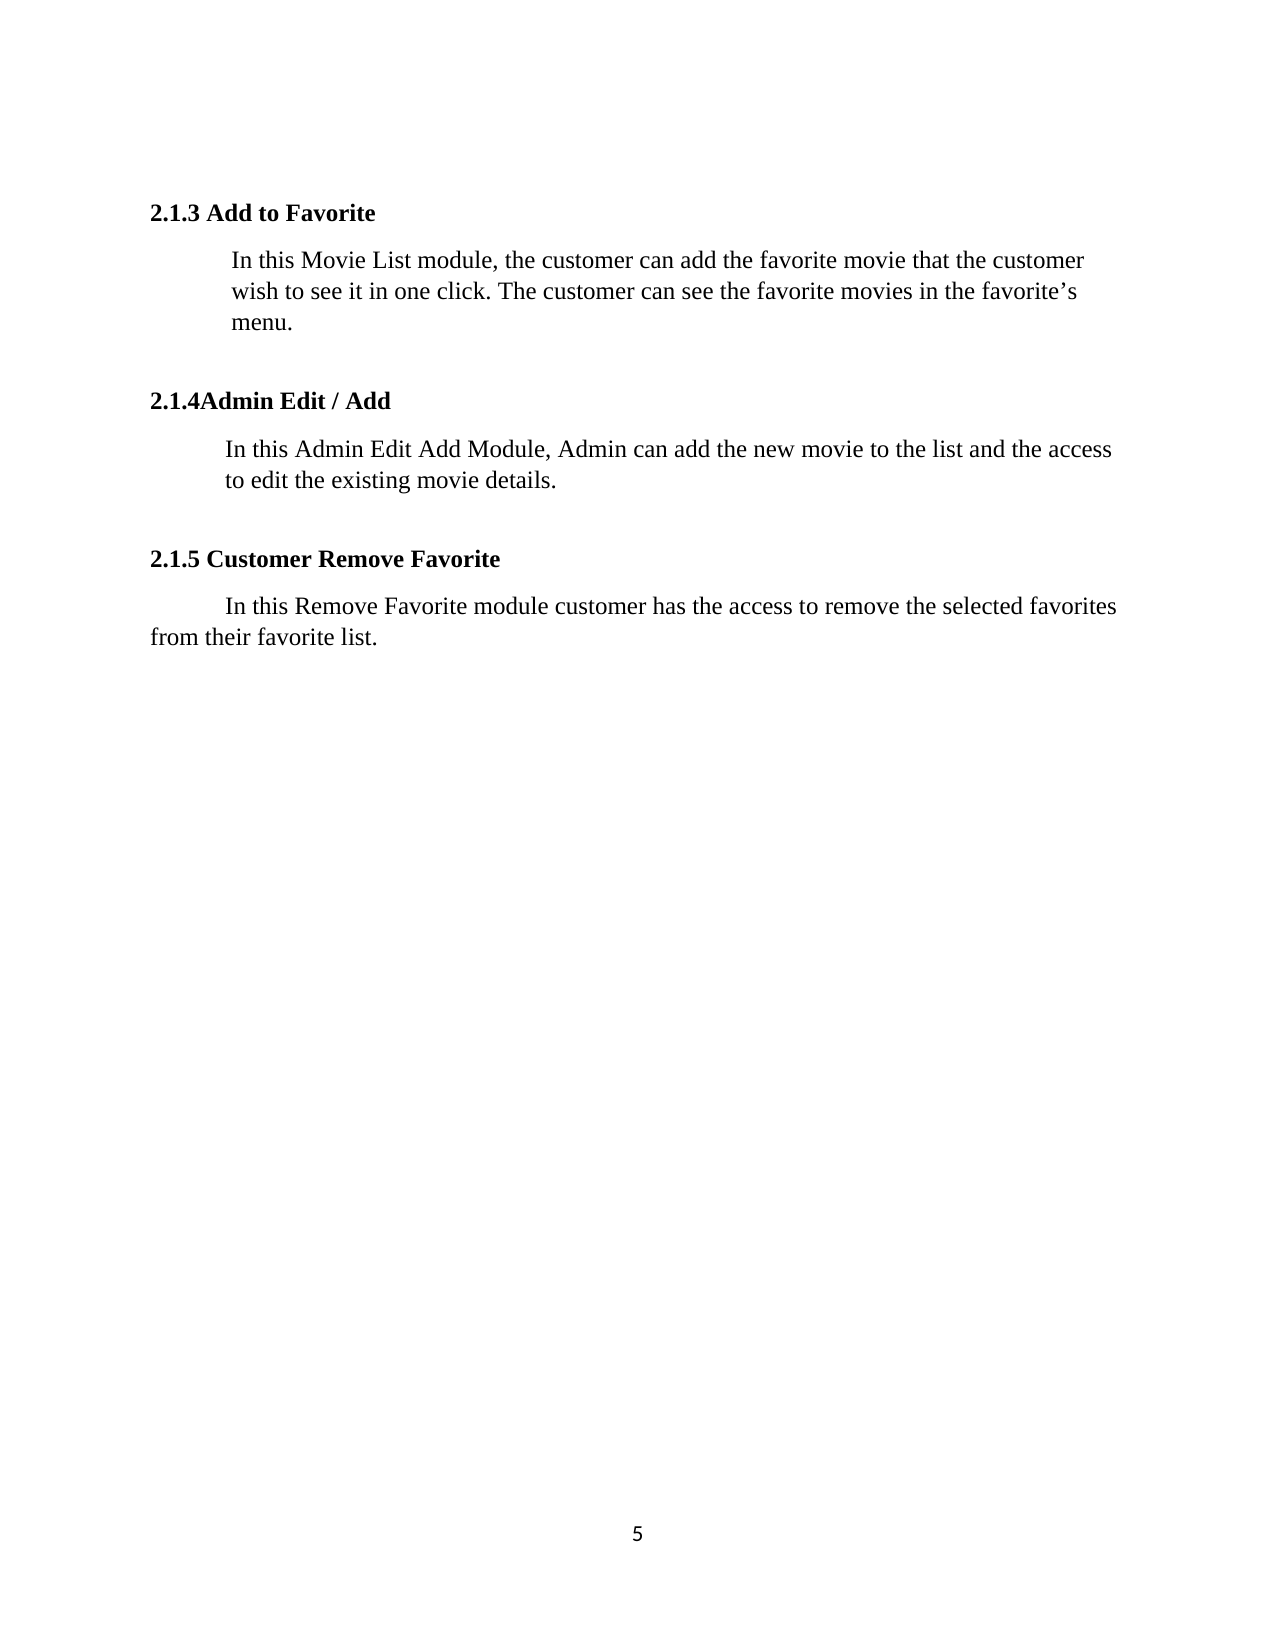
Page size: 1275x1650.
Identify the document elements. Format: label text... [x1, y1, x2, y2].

text 2.1.4Admin Edit / Add [150, 386, 1125, 415]
text 2.1.3 Add to Favorite [150, 198, 1125, 226]
text 2.1.5 Customer Remove Favorite [150, 544, 1125, 572]
list In this Movie List module, the customer can add the favorite movie that the customer wish to see it in one click. The customer can see the favorite movies in the favorite’s menu. [231, 245, 1125, 336]
list In this Admin Edit Add Module, Admin can add the new movie to the list and the access to edit the existing movie details. [225, 434, 1125, 494]
text In this Remove Favorite module customer has the access to remove the selected favorites from their favorite list. [150, 591, 1125, 651]
